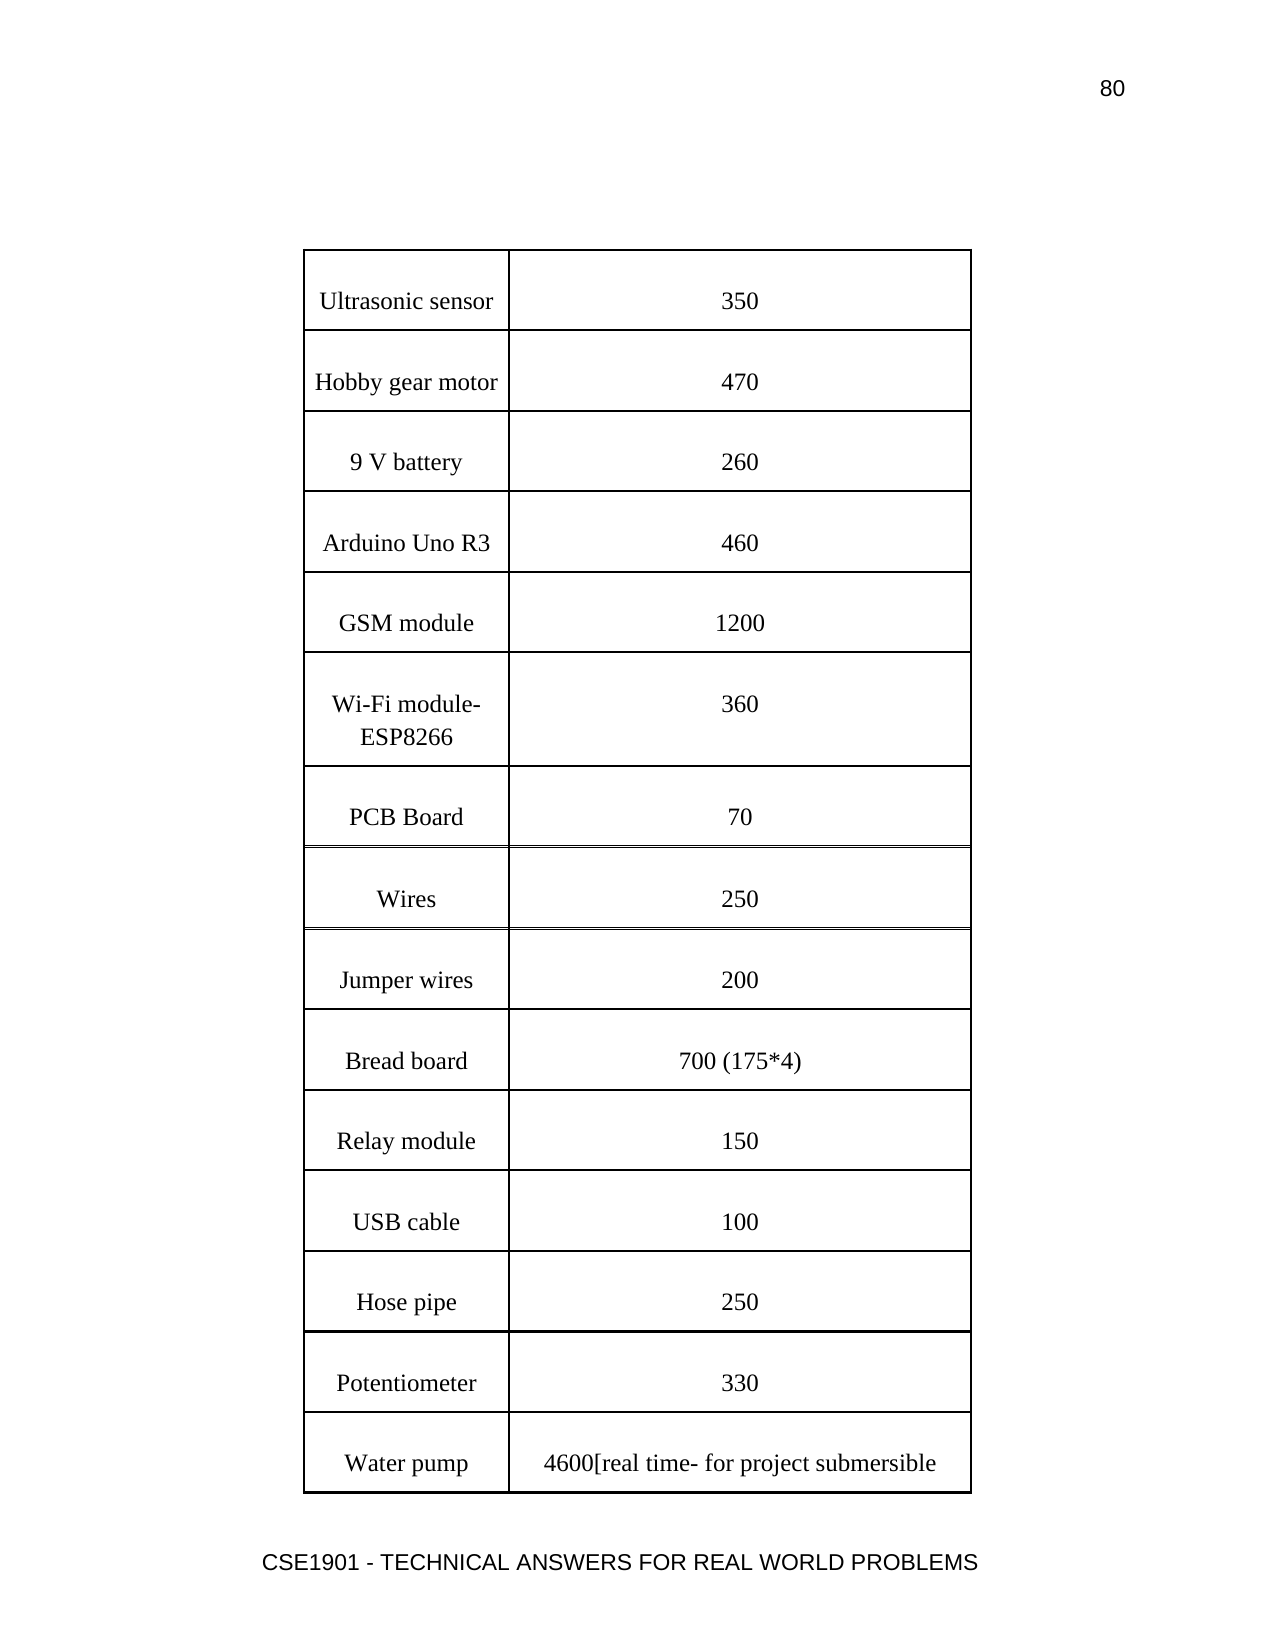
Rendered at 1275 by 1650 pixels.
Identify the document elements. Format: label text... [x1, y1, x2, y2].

table_cell 9 V battery [305, 412, 508, 490]
table_cell Hose pipe [305, 1252, 508, 1330]
table_cell GSM module [305, 573, 508, 651]
table_cell Hobby gear motor [305, 331, 508, 409]
table_cell 350 [510, 251, 970, 329]
table_cell PCB Board [305, 767, 508, 845]
table_cell 360 [510, 653, 970, 765]
table_cell 250 [510, 848, 970, 927]
table_cell Arduino Uno R3 [305, 492, 508, 571]
table_cell 150 [510, 1091, 970, 1169]
table_cell Water pump [305, 1413, 508, 1491]
table_cell 460 [510, 492, 970, 571]
table_cell 200 [510, 930, 970, 1008]
table_cell Relay module [305, 1091, 508, 1169]
table_cell USB cable [305, 1171, 508, 1250]
table_cell Wires [305, 848, 508, 927]
table_cell Potentiometer [305, 1333, 508, 1411]
table_cell Ultrasonic sensor [305, 251, 508, 329]
table_cell 260 [510, 412, 970, 490]
table_cell 70 [510, 767, 970, 845]
table_cell 250 [510, 1252, 970, 1330]
table_cell 700 (175*4) [510, 1010, 970, 1089]
table_cell 100 [510, 1171, 970, 1250]
table_cell 1200 [510, 573, 970, 651]
table_cell 470 [510, 331, 970, 409]
table_cell Jumper wires [305, 930, 508, 1008]
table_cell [510, 1413, 970, 1491]
table_cell Wi-Fi module-ESP8266 [305, 653, 508, 765]
table_cell Bread board [305, 1010, 508, 1089]
table_cell 330 [510, 1333, 970, 1411]
